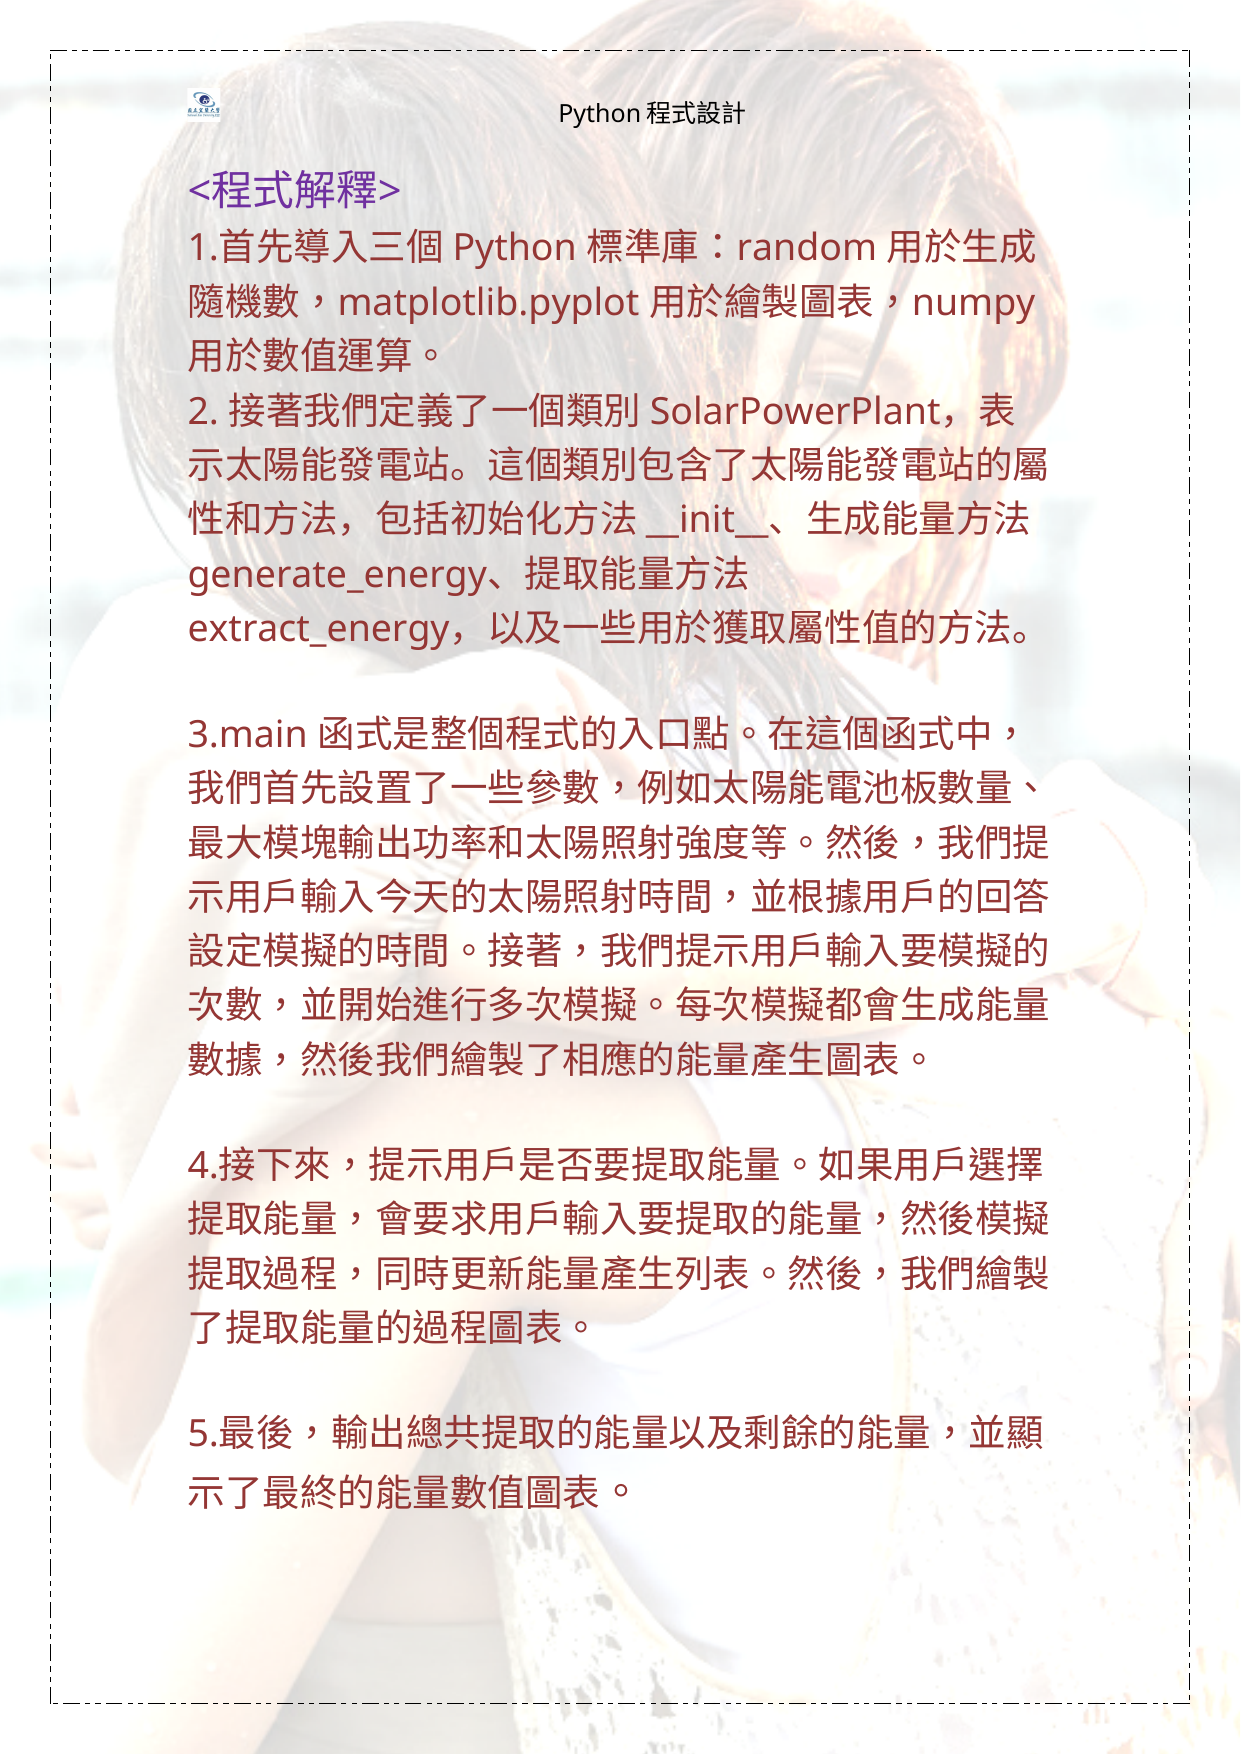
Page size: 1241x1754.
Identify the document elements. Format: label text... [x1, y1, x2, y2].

text <程式解釋> [187, 157, 1053, 217]
text 4.接下來，提示用戶是否要提取能量。如果用戶選擇提取能量，會要求用戶輸入要提取的能量，然後模擬提取過程，同時更新能量產生列表。然後，我們繪製了提取能量的過程圖表。 [187, 1135, 1053, 1352]
text 5.最後，輸出總共提取的能量以及剩餘的能量，並顯示了最終的能量數值圖表。 [187, 1403, 1053, 1518]
text 1.首先導入三個 Python 標準庫：random 用於生成隨機數，matplotlib.pyplot 用於繪製圖表，numpy 用於數值運算。 [187, 217, 1053, 381]
text 2. 接著我們定義了一個類別 SolarPowerPlant，表示太陽能發電站。這個類別包含了太陽能發電站的屬性和方法，包括初始化方法 __init__、生成能量方法 generate_energy、提取能量方法 extract_energy，以及一些用於獲取屬性值的方法。 [187, 381, 1053, 653]
text 3.main 函式是整個程式的入口點。在這個函式中，我們首先設置了一些參數，例如太陽能電池板數量、最大模塊輸出功率和太陽照射強度等。然後，我們提示用戶輸入今天的太陽照射時間，並根據用戶的回答設定模擬的時間。接著，我們提示用戶輸入要模擬的次數，並開始進行多次模擬。每次模擬都會生成能量數據，然後我們繪製了相應的能量產生圖表。 [187, 704, 1053, 1084]
